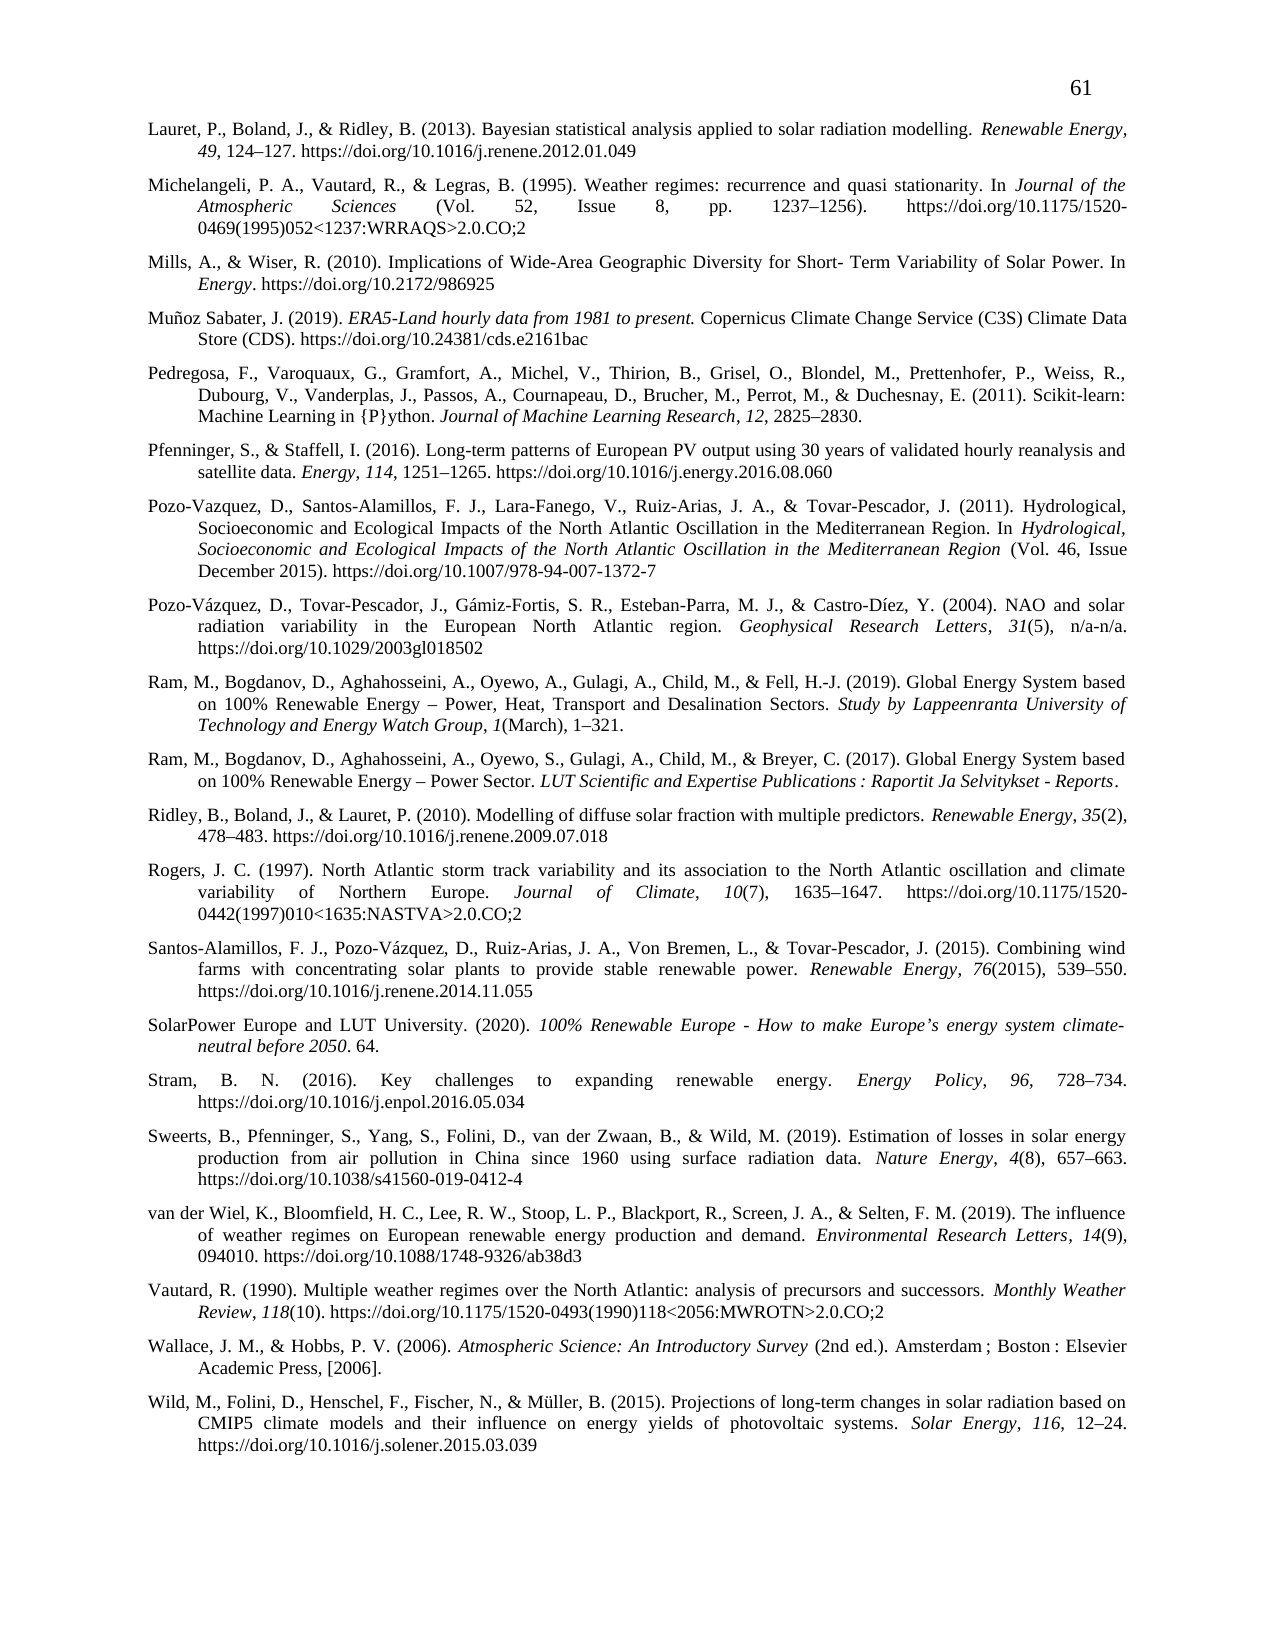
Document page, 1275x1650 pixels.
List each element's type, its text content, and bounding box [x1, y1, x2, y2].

text Pedregosa, F., Varoquaux, G., Gramfort, A., Michel, V., Thirion, B., Grisel, O., Blondel, M., Prettenhofer, P., Weiss, R., Dubourg, V., Vanderplas, J., Passos, A., Cournapeau, D., Brucher, M., Perrot, M., & Duchesnay, E. (2011). Scikit-learn: Machine Learning in {P}ython. Journal of Machine Learning Research, 12, 2825–2830. [148, 362, 1127, 427]
text Ridley, B., Boland, J., & Lauret, P. (2010). Modelling of diffuse solar fraction with multiple predictors. Renewable Energy, 35(2), 478–483. https://doi.org/10.1016/j.renene.2009.07.018 [148, 804, 1127, 847]
text Stram, B. N. (2016). Key challenges to expanding renewable energy. Energy Policy, 96, 728–734. https://doi.org/10.1016/j.enpol.2016.05.034 [148, 1069, 1127, 1112]
text Ram, M., Bogdanov, D., Aghahosseini, A., Oyewo, A., Gulagi, A., Child, M., & Fell, H.-J. (2019). Global Energy System based on 100% Renewable Energy – Power, Heat, Transport and Desalination Sectors. Study by Lappeenranta University of Technology and Energy Watch Group, 1(March), 1–321. [148, 671, 1127, 736]
text Ram, M., Bogdanov, D., Aghahosseini, A., Oyewo, S., Gulagi, A., Child, M., & Breyer, C. (2017). Global Energy System based on 100% Renewable Energy – Power Sector. LUT Scientific and Expertise Publications : Raportit Ja Selvitykset - Reports. [148, 748, 1127, 791]
text Mills, A., & Wiser, R. (2010). Implications of Wide-Area Geographic Diversity for Short- Term Variability of Solar Power. In Energy. https://doi.org/10.2172/986925 [148, 251, 1127, 294]
text Pozo-Vazquez, D., Santos-Alamillos, F. J., Lara-Fanego, V., Ruiz-Arias, J. A., & Tovar-Pescador, J. (2011). Hydrological, Socioeconomic and Ecological Impacts of the North Atlantic Oscillation in the Mediterranean Region. In Hydrological, Socioeconomic and Ecological Impacts of the North Atlantic Oscillation in the Mediterranean Region (Vol. 46, Issue December 2015). https://doi.org/10.1007/978-94-007-1372-7 [148, 495, 1127, 581]
text Pozo-Vázquez, D., Tovar-Pescador, J., Gámiz-Fortis, S. R., Esteban-Parra, M. J., & Castro-Díez, Y. (2004). NAO and solar radiation variability in the European North Atlantic region. Geophysical Research Letters, 31(5), n/a-n/a. https://doi.org/10.1029/2003gl018502 [148, 594, 1127, 658]
text Lauret, P., Boland, J., & Ridley, B. (2013). Bayesian statistical analysis applied to solar radiation modelling. Renewable Energy, 49, 124–127. https://doi.org/10.1016/j.renene.2012.01.049 [148, 118, 1127, 161]
text Michelangeli, P. A., Vautard, R., & Legras, B. (1995). Weather regimes: recurrence and quasi stationarity. In Journal of the Atmospheric Sciences (Vol. 52, Issue 8, pp. 1237–1256). https://doi.org/10.1175/1520-0469(1995)052<1237:WRRAQS>2.0.CO;2 [148, 174, 1127, 238]
text van der Wiel, K., Bloomfield, H. C., Lee, R. W., Stoop, L. P., Blackport, R., Screen, J. A., & Selten, F. M. (2019). The influence of weather regimes on European renewable energy production and demand. Environmental Research Letters, 14(9), 094010. https://doi.org/10.1088/1748-9326/ab38d3 [148, 1202, 1127, 1267]
text Wallace, J. M., & Hobbs, P. V. (2006). Atmospheric Science: An Introductory Survey (2nd ed.). Amsterdam ; Boston : Elsevier Academic Press, [2006]. [148, 1335, 1127, 1378]
text Vautard, R. (1990). Multiple weather regimes over the North Atlantic: analysis of precursors and successors. Monthly Weather Review, 118(10). https://doi.org/10.1175/1520-0493(1990)118<2056:MWROTN>2.0.CO;2 [148, 1279, 1127, 1322]
text Rogers, J. C. (1997). North Atlantic storm track variability and its association to the North Atlantic oscillation and climate variability of Northern Europe. Journal of Climate, 10(7), 1635–1647. https://doi.org/10.1175/1520-0442(1997)010<1635:NASTVA>2.0.CO;2 [148, 859, 1127, 924]
text SolarPower Europe and LUT University. (2020). 100% Renewable Europe - How to make Europe’s energy system climate-neutral before 2050. 64. [148, 1014, 1127, 1057]
text Wild, M., Folini, D., Henschel, F., Fischer, N., & Müller, B. (2015). Projections of long-term changes in solar radiation based on CMIP5 climate models and their influence on energy yields of photovoltaic systems. Solar Energy, 116, 12–24. https://doi.org/10.1016/j.solener.2015.03.039 [148, 1391, 1127, 1455]
text Pfenninger, S., & Staffell, I. (2016). Long-term patterns of European PV output using 30 years of validated hourly reanalysis and satellite data. Energy, 114, 1251–1265. https://doi.org/10.1016/j.energy.2016.08.060 [148, 439, 1127, 482]
text Muñoz Sabater, J. (2019). ERA5-Land hourly data from 1981 to present. Copernicus Climate Change Service (C3S) Climate Data Store (CDS). https://doi.org/10.24381/cds.e2161bac [148, 307, 1127, 350]
text Santos-Alamillos, F. J., Pozo-Vázquez, D., Ruiz-Arias, J. A., Von Bremen, L., & Tovar-Pescador, J. (2015). Combining wind farms with concentrating solar plants to provide stable renewable power. Renewable Energy, 76(2015), 539–550. https://doi.org/10.1016/j.renene.2014.11.055 [148, 937, 1127, 1001]
text Sweerts, B., Pfenninger, S., Yang, S., Folini, D., van der Zwaan, B., & Wild, M. (2019). Estimation of losses in solar energy production from air pollution in China since 1960 using surface radiation data. Nature Energy, 4(8), 657–663. https://doi.org/10.1038/s41560-019-0412-4 [148, 1125, 1127, 1190]
